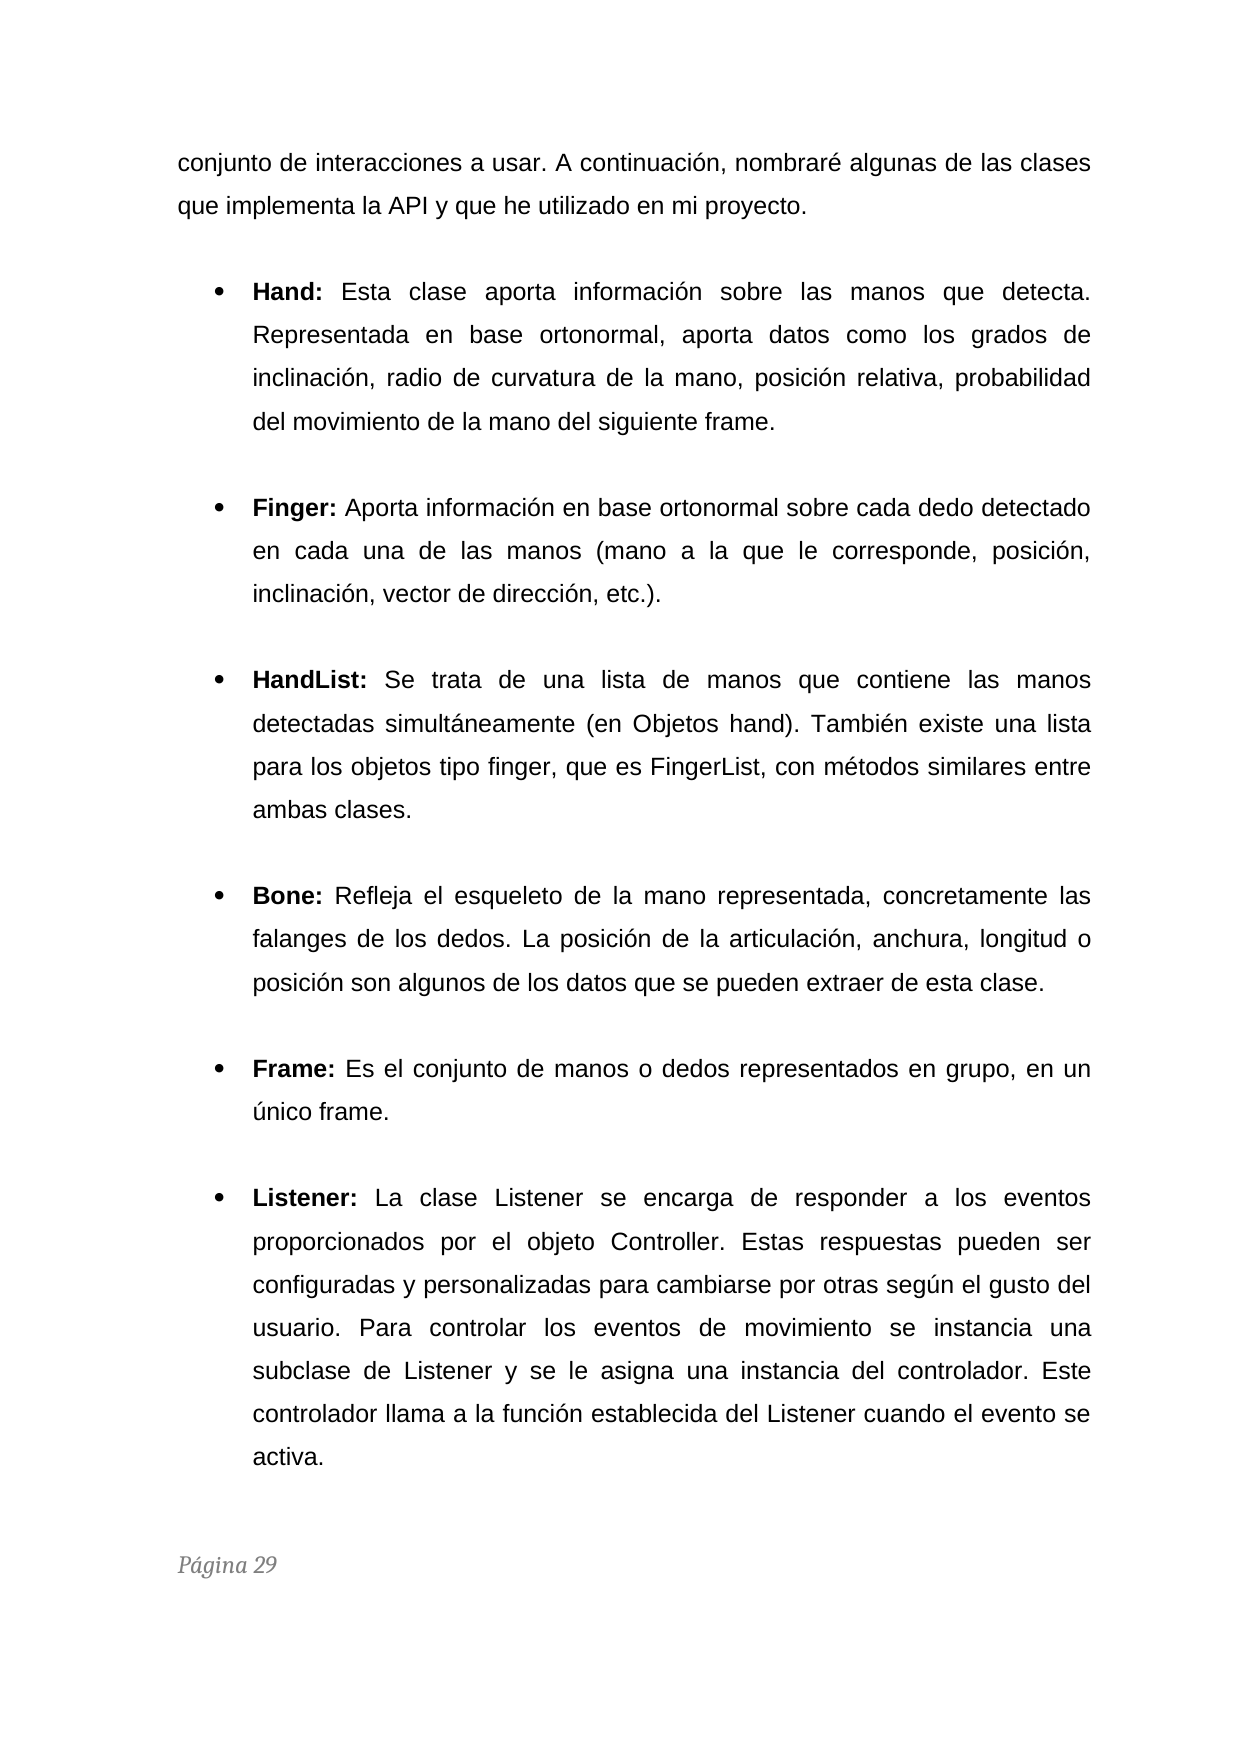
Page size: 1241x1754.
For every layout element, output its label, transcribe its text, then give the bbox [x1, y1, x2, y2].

list Finger: Aporta información en base ortonormal sobre cada dedo detectado en cada una de las manos (mano a la que le corresponde, posición, inclinación, vector de dirección, etc.). [215, 493, 1092, 608]
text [177, 148, 1092, 219]
list Frame: Es el conjunto de manos o dedos representados en grupo, en un único frame. [215, 1054, 1092, 1126]
list HandList: Se trata de una lista de manos que contiene las manos detectadas simultáneamente (en Objetos hand). También existe una lista para los objetos tipo finger, que es FingerList, con métodos similares entre ambas clases. [215, 665, 1092, 824]
list Bone: Refleja el esqueleto de la mano representada, concretamente las falanges de los dedos. La posición de la articulación, anchura, longitud o posición son algunos de los datos que se pueden extraer de esta clase. [215, 881, 1092, 996]
list Listener: La clase Listener se encarga de responder a los eventos proporcionados por el objeto Controller. Estas respuestas pueden ser configuradas y personalizadas para cambiarse por otras según el gusto del usuario. Para controlar los eventos de movimiento se instancia una subclase de Listener y se le asigna una instancia del controlador. Este controlador llama a la función establecida del Listener cuando el evento se activa. [215, 1183, 1092, 1471]
list Hand: Esta clase aporta información sobre las manos que detecta. Representada en base ortonormal, aporta datos como los grados de inclinación, radio de curvatura de la mano, posición relativa, probabilidad del movimiento de la mano del siguiente frame. [215, 277, 1092, 435]
